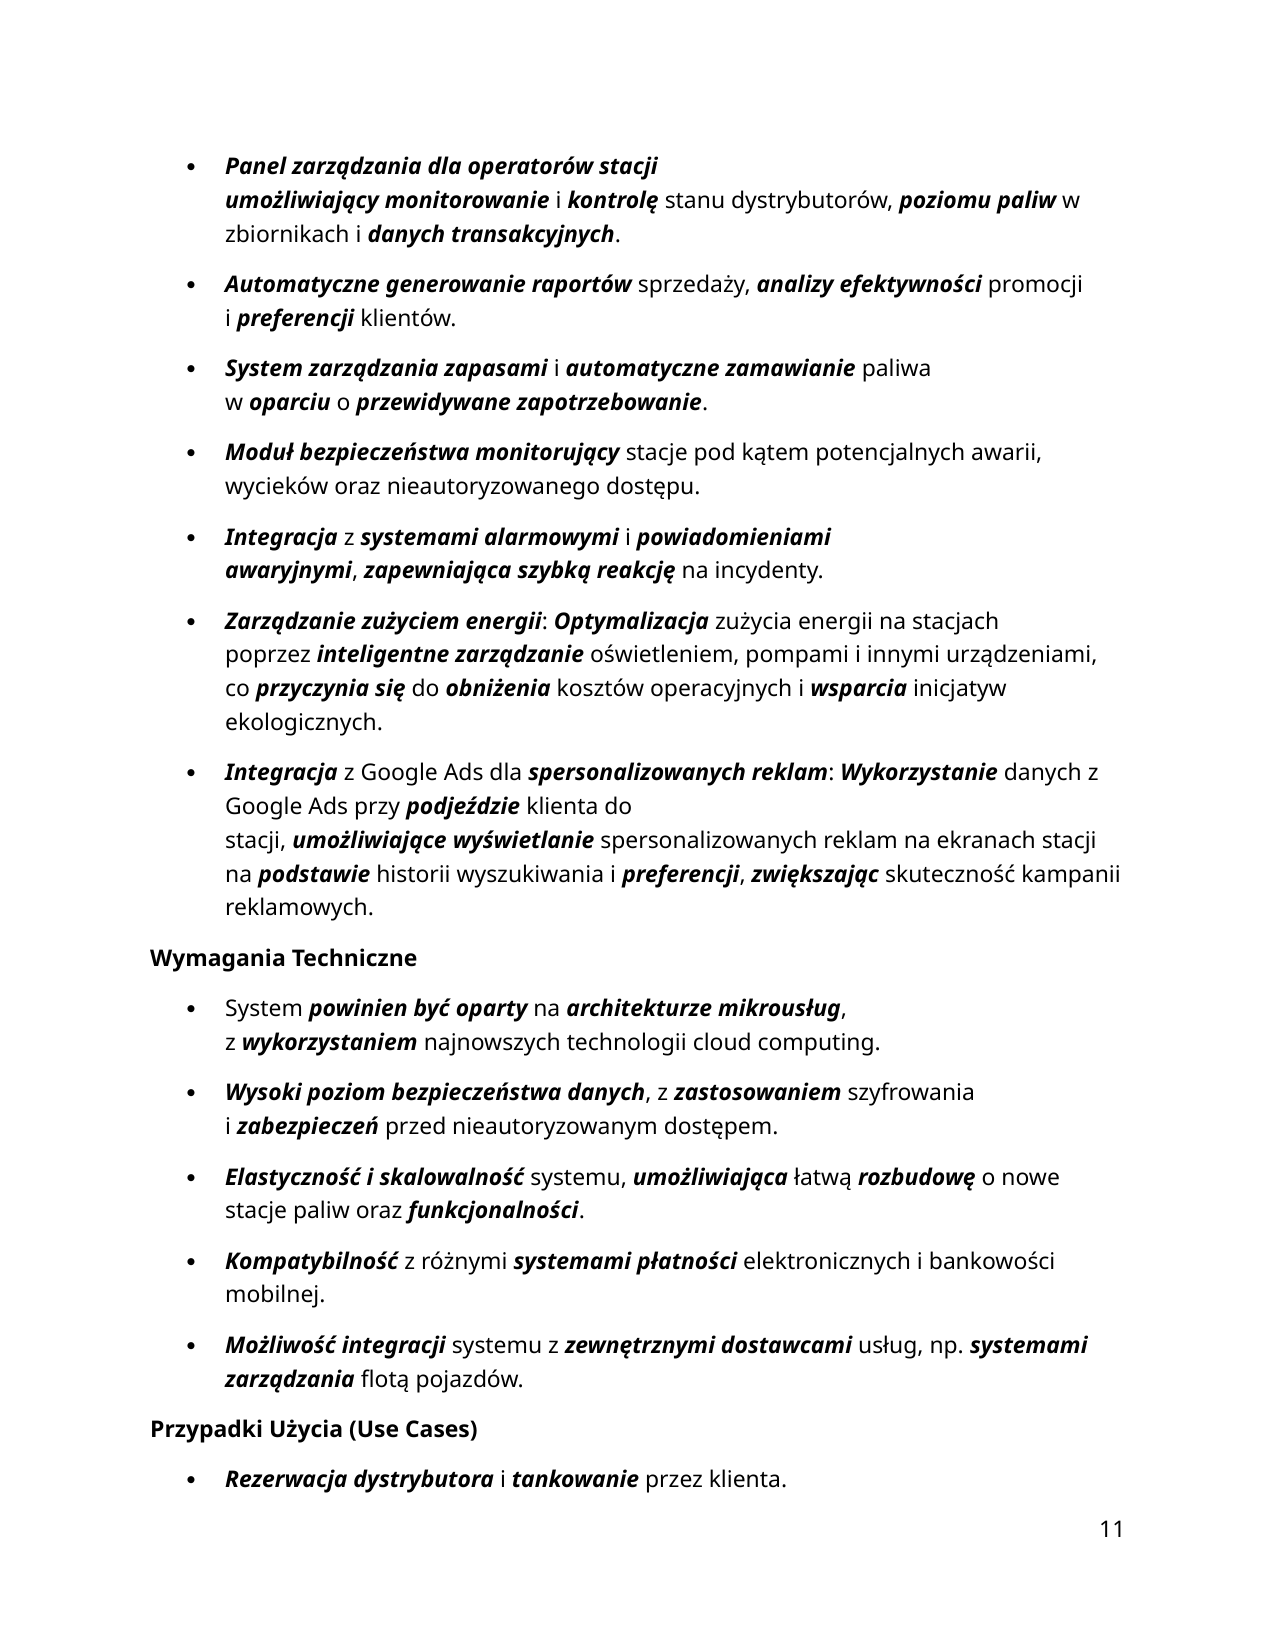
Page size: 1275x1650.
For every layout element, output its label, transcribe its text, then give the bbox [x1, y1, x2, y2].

list Rezerwacja dystrybutora i tankowanie przez klienta. [187, 1463, 1125, 1494]
list Zarządzanie zużyciem energii: Optymalizacja zużycia energii na stacjach poprzez inteligentne zarządzanie oświetleniem, pompami i innymi urządzeniami, co przyczynia się do obniżenia kosztów operacyjnych i wsparcia inicjatyw ekologicznych. [187, 604, 1125, 737]
text Wymagania Techniczne [150, 942, 1125, 973]
list Wysoki poziom bezpieczeństwa danych, z zastosowaniem szyfrowania i zabezpieczeń przed nieautoryzowanym dostępem. [187, 1076, 1125, 1141]
list Panel zarządzania dla operatorów stacji umożliwiający monitorowanie i kontrolę stanu dystrybutorów, poziomu paliw w zbiornikach i danych transakcyjnych. [187, 150, 1125, 249]
list Automatyczne generowanie raportów sprzedaży, analizy efektywności promocji i preferencji klientów. [187, 268, 1125, 333]
list Elastyczność i skalowalność systemu, umożliwiająca łatwą rozbudowę o nowe stacje paliw oraz funkcjonalności. [187, 1160, 1125, 1225]
text Przypadki Użycia (Use Cases) [150, 1413, 1125, 1444]
list System powinien być oparty na architekturze mikrousług, z wykorzystaniem najnowszych technologii cloud computing. [187, 992, 1125, 1057]
list Moduł bezpieczeństwa monitorujący stacje pod kątem potencjalnych awarii, wycieków oraz nieautoryzowanego dostępu. [187, 436, 1125, 501]
list System zarządzania zapasami i automatyczne zamawianie paliwa w oparciu o przewidywane zapotrzebowanie. [187, 352, 1125, 417]
list Kompatybilność z różnymi systemami płatności elektronicznych i bankowości mobilnej. [187, 1244, 1125, 1309]
list Możliwość integracji systemu z zewnętrznymi dostawcami usług, np. systemami zarządzania flotą pojazdów. [187, 1329, 1125, 1394]
list Integracja z Google Ads dla spersonalizowanych reklam: Wykorzystanie danych z Google Ads przy podjeździe klienta do stacji, umożliwiające wyświetlanie spersonalizowanych reklam na ekranach stacji na podstawie historii wyszukiwania i preferencji, zwiększając skuteczność kampanii reklamowych. [187, 756, 1125, 922]
list Integracja z systemami alarmowymi i powiadomieniami awaryjnymi, zapewniająca szybką reakcję na incydenty. [187, 520, 1125, 585]
